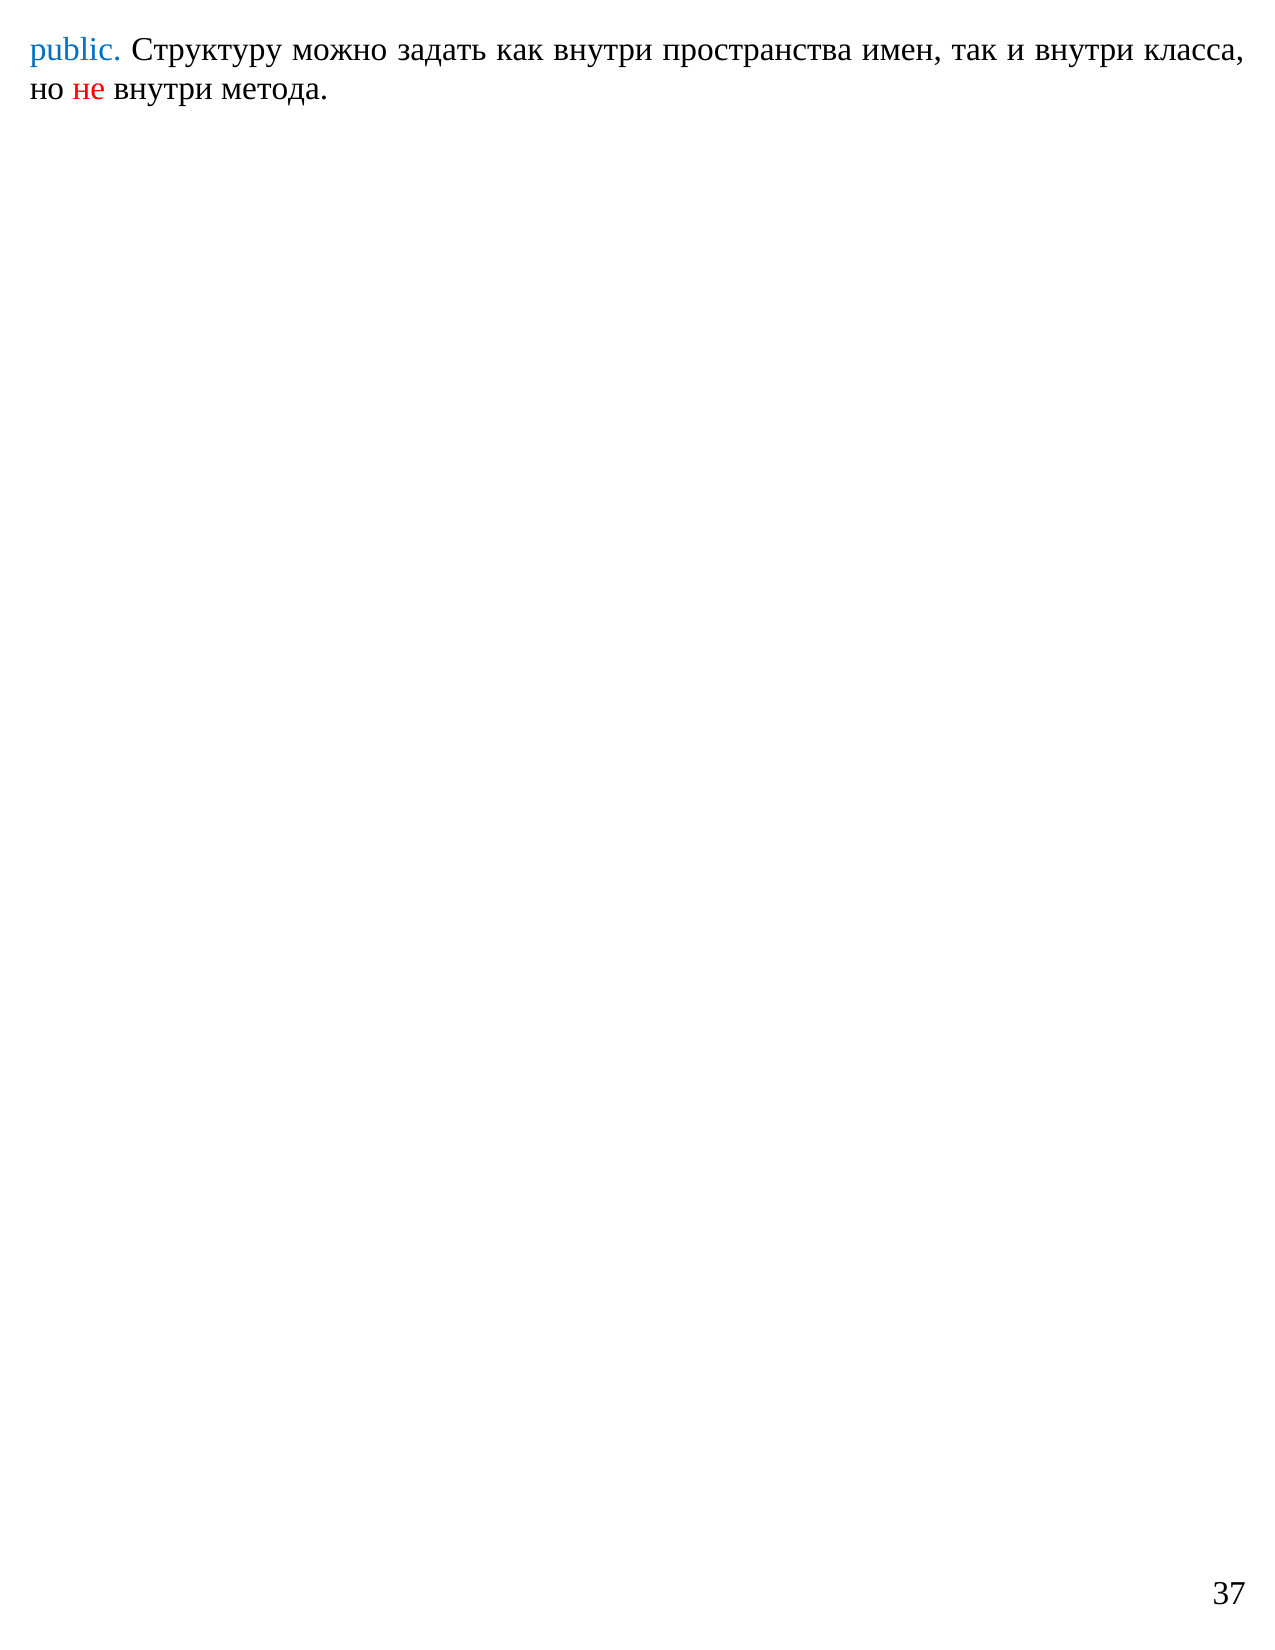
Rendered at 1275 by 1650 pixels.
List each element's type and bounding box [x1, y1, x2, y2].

text [29, 29, 1245, 106]
